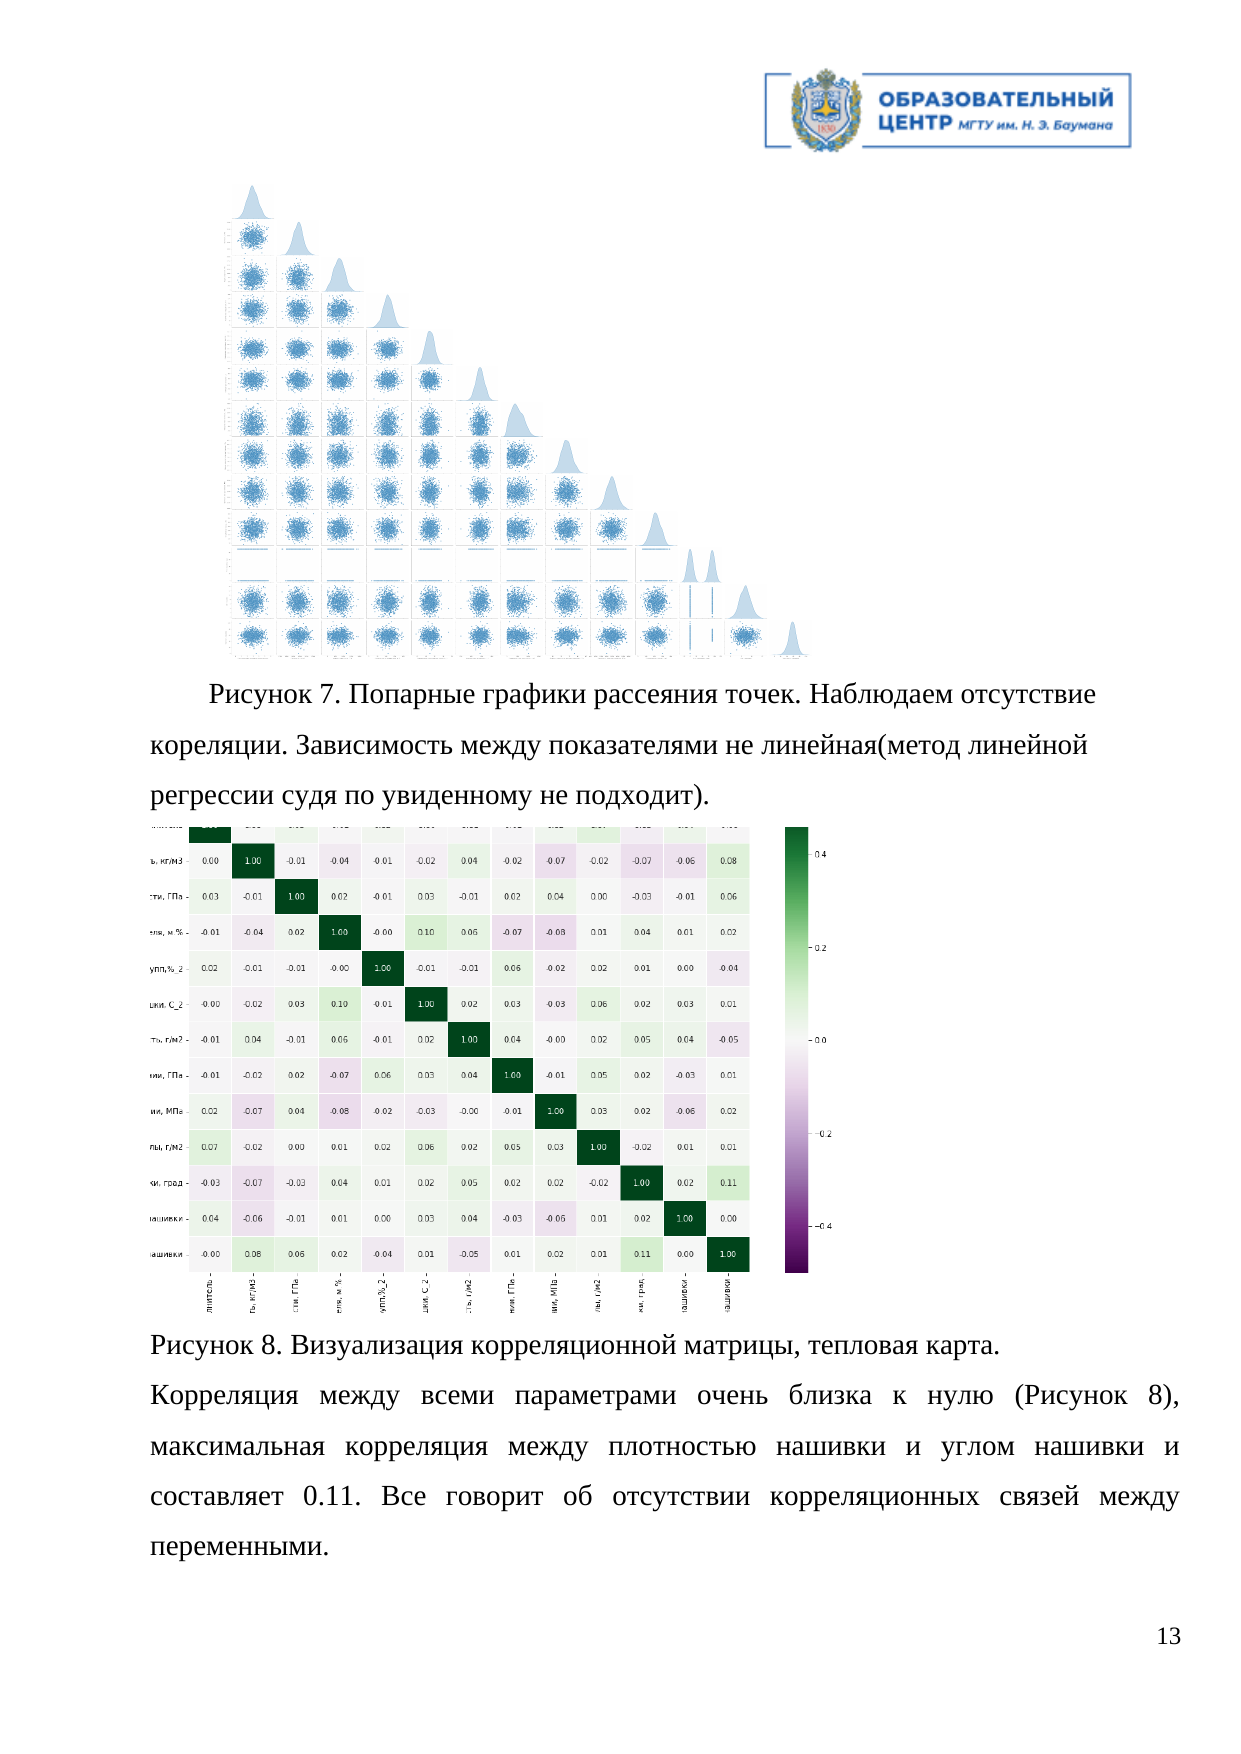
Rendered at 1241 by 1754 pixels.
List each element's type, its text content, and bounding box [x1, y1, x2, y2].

text Рисунок 8. Визуализация корреляционной матрицы, тепловая карта. [150, 1327, 1181, 1361]
picture [734, 45, 1182, 168]
picture [223, 183, 813, 660]
text Рисунок 7. Попарные графики рассеяния точек. Наблюдаем отсутствие кореляции. Зависимость между показателями не линейная(метод линейной регрессии судя по увиденному не подходит). [150, 676, 1181, 811]
picture [150, 827, 838, 1313]
text Корреляция между всеми параметрами очень близка к нулю (Рисунок 8), максимальная корреляция между плотностью нашивки и углом нашивки и составляет 0.11. Все говорит об отсутствии корреляционных связей между переменными. [150, 1377, 1181, 1562]
